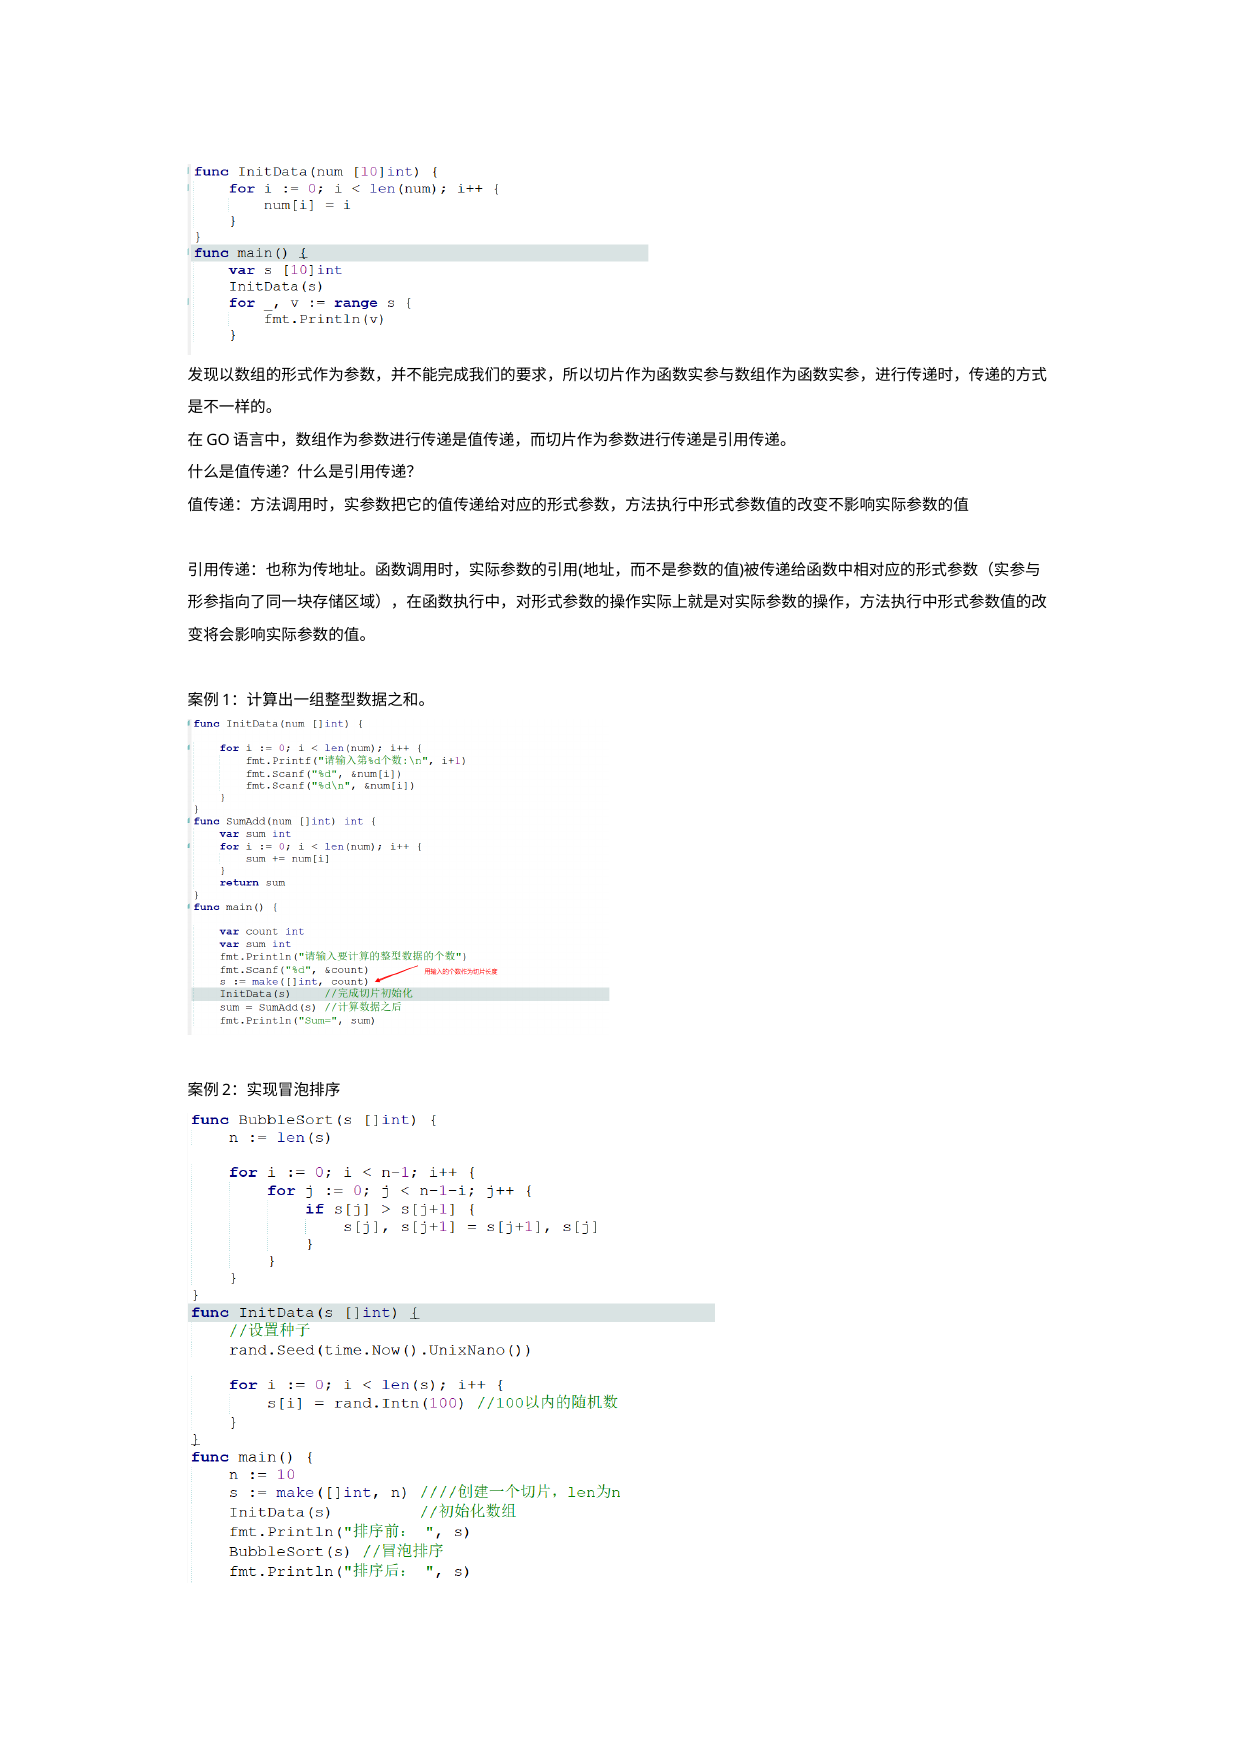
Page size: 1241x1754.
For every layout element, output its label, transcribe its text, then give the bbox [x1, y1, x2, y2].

picture [187, 719, 610, 1035]
text 案例2：实现冒泡排序 [187, 1072, 1053, 1104]
text 发现以数组的形式作为参数，并不能完成我们的要求，所以切片作为函数实参与数组作为函数实参，进行传递时，传递的方式是不一样的。 [187, 357, 1053, 422]
text 案例1：计算出一组整型数据之和。 [187, 682, 1053, 714]
text 在GO语言中，数组作为参数进行传递是值传递，而切片作为参数进行传递是引用传递。 [187, 422, 1053, 454]
picture [187, 1113, 715, 1583]
picture [187, 164, 649, 355]
text 什么是值传递？什么是引用传递？ [187, 454, 1053, 487]
text 引用传递：也称为传地址。函数调用时，实际参数的引用(地址，而不是参数的值)被传递给函数中相对应的形式参数（实参与形参指向了同一块存储区域），在函数执行中，对形式参数的操作实际上就是对实际参数的操作，方法执行中形式参数值的改变将会影响实际参数的值。 [187, 552, 1053, 649]
text 值传递：方法调用时，实参数把它的值传递给对应的形式参数，方法执行中形式参数值的改变不影响实际参数的值 [187, 487, 1053, 519]
